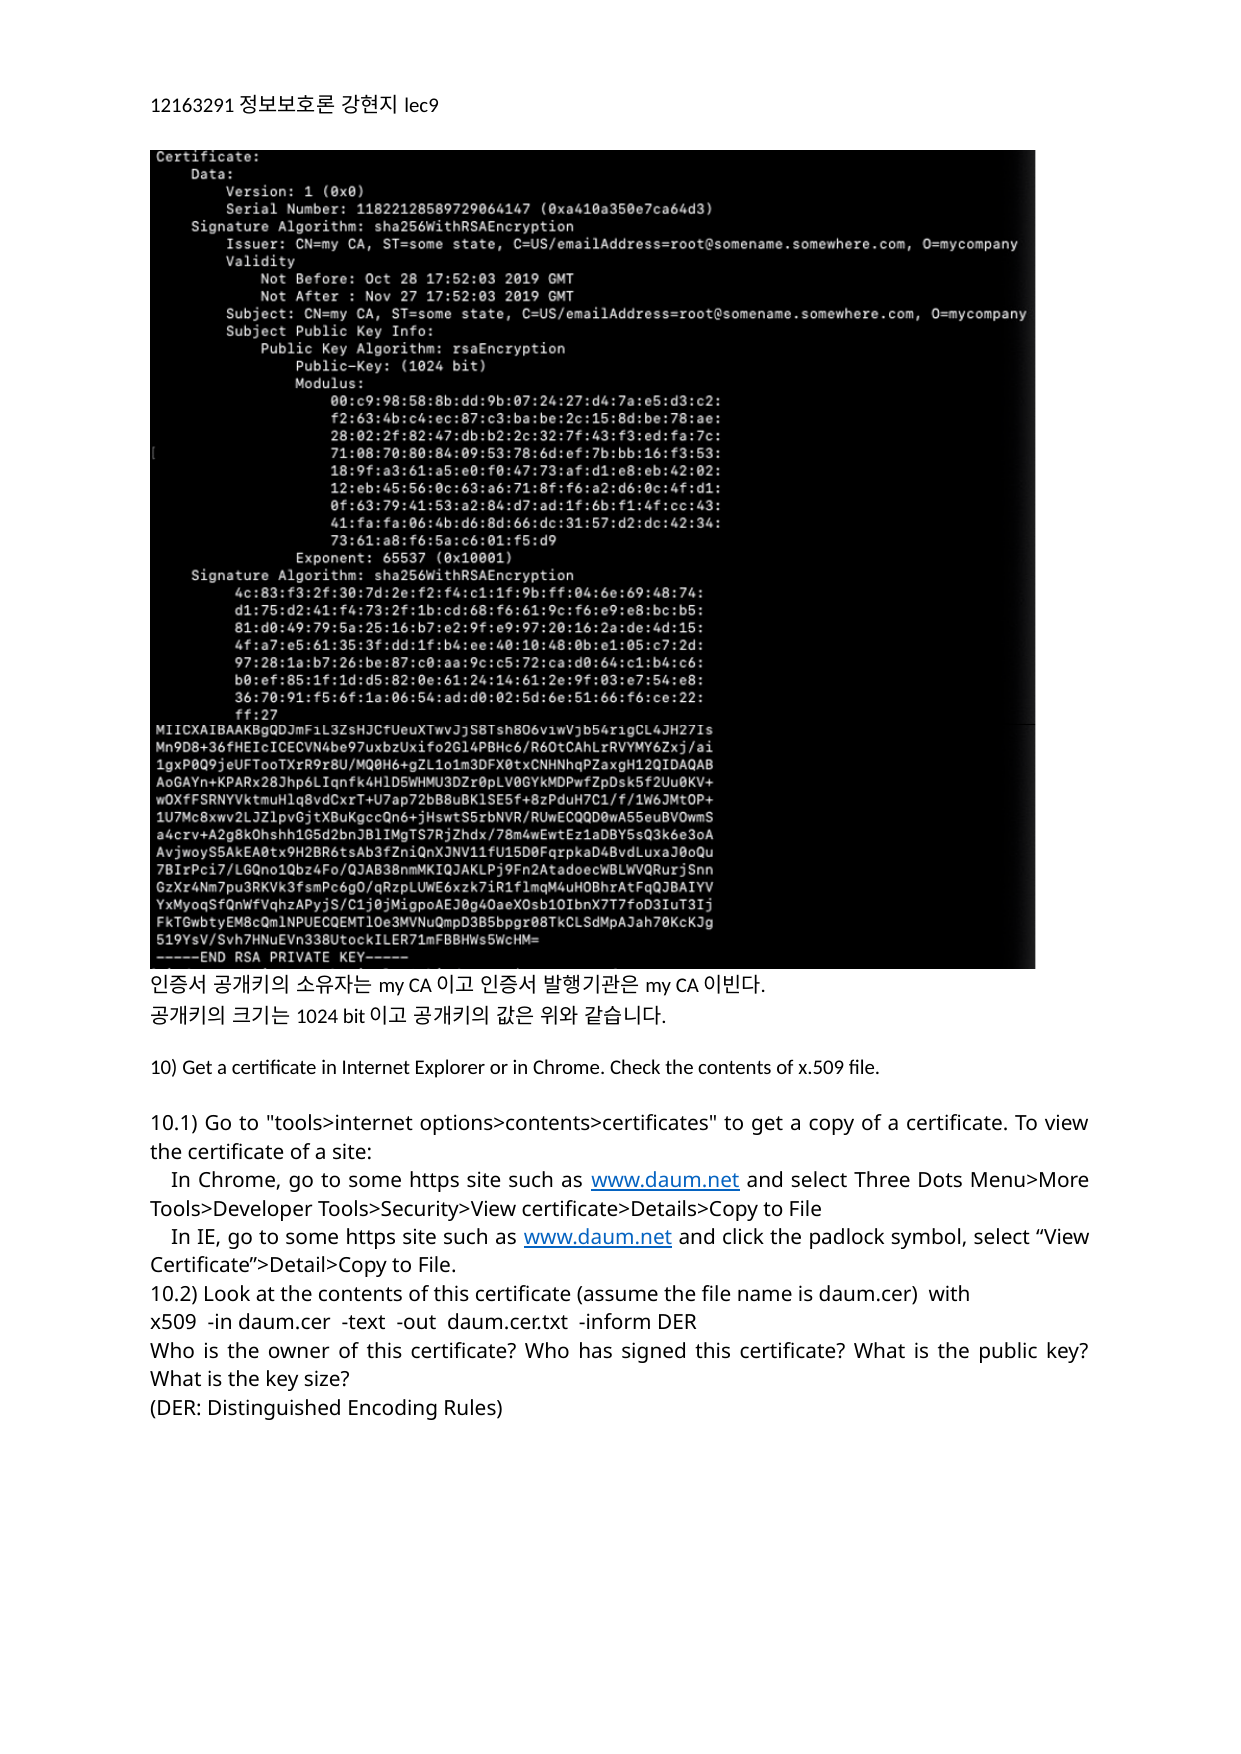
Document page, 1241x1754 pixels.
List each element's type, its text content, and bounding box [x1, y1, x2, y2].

text In IE, go to some https site such as www.daum.net and click the padlock symbol, select “View Certificate”>Detail>Copy to File. [150, 1222, 1090, 1279]
text (DER: Distinguished Encoding Rules) [150, 1393, 1090, 1421]
text 10) Get a certificate in Internet Explorer or in Chrome. Check the contents of x.509 file. [150, 1054, 1090, 1080]
text In Chrome, go to some https site such as www.daum.net and select Three Dots Menu>More Tools>Developer Tools>Security>View certificate>Details>Copy to File [150, 1165, 1090, 1222]
text 10.1) Go to "tools>internet options>contents>certificates" to get a copy of a certificate. To view the certificate of a site: [150, 1108, 1090, 1165]
text x509 -in daum.cer -text -out daum.cer.txt -inform DER [150, 1307, 1090, 1336]
text Who is the owner of this certificate? Who has signed this certificate? What is the public key? What is the key size? [150, 1336, 1090, 1393]
text 인증서 공개키의 소유자는 my CA이고 인증서 발행기관은 my CA이빈다. 공개키의 크기는 1024 bit이고 공개키의 값은 위와 같습니다. [150, 969, 1090, 1029]
text 10.2) Look at the contents of this certificate (assume the file name is daum.cer) with [150, 1279, 1090, 1307]
picture [150, 150, 1036, 969]
